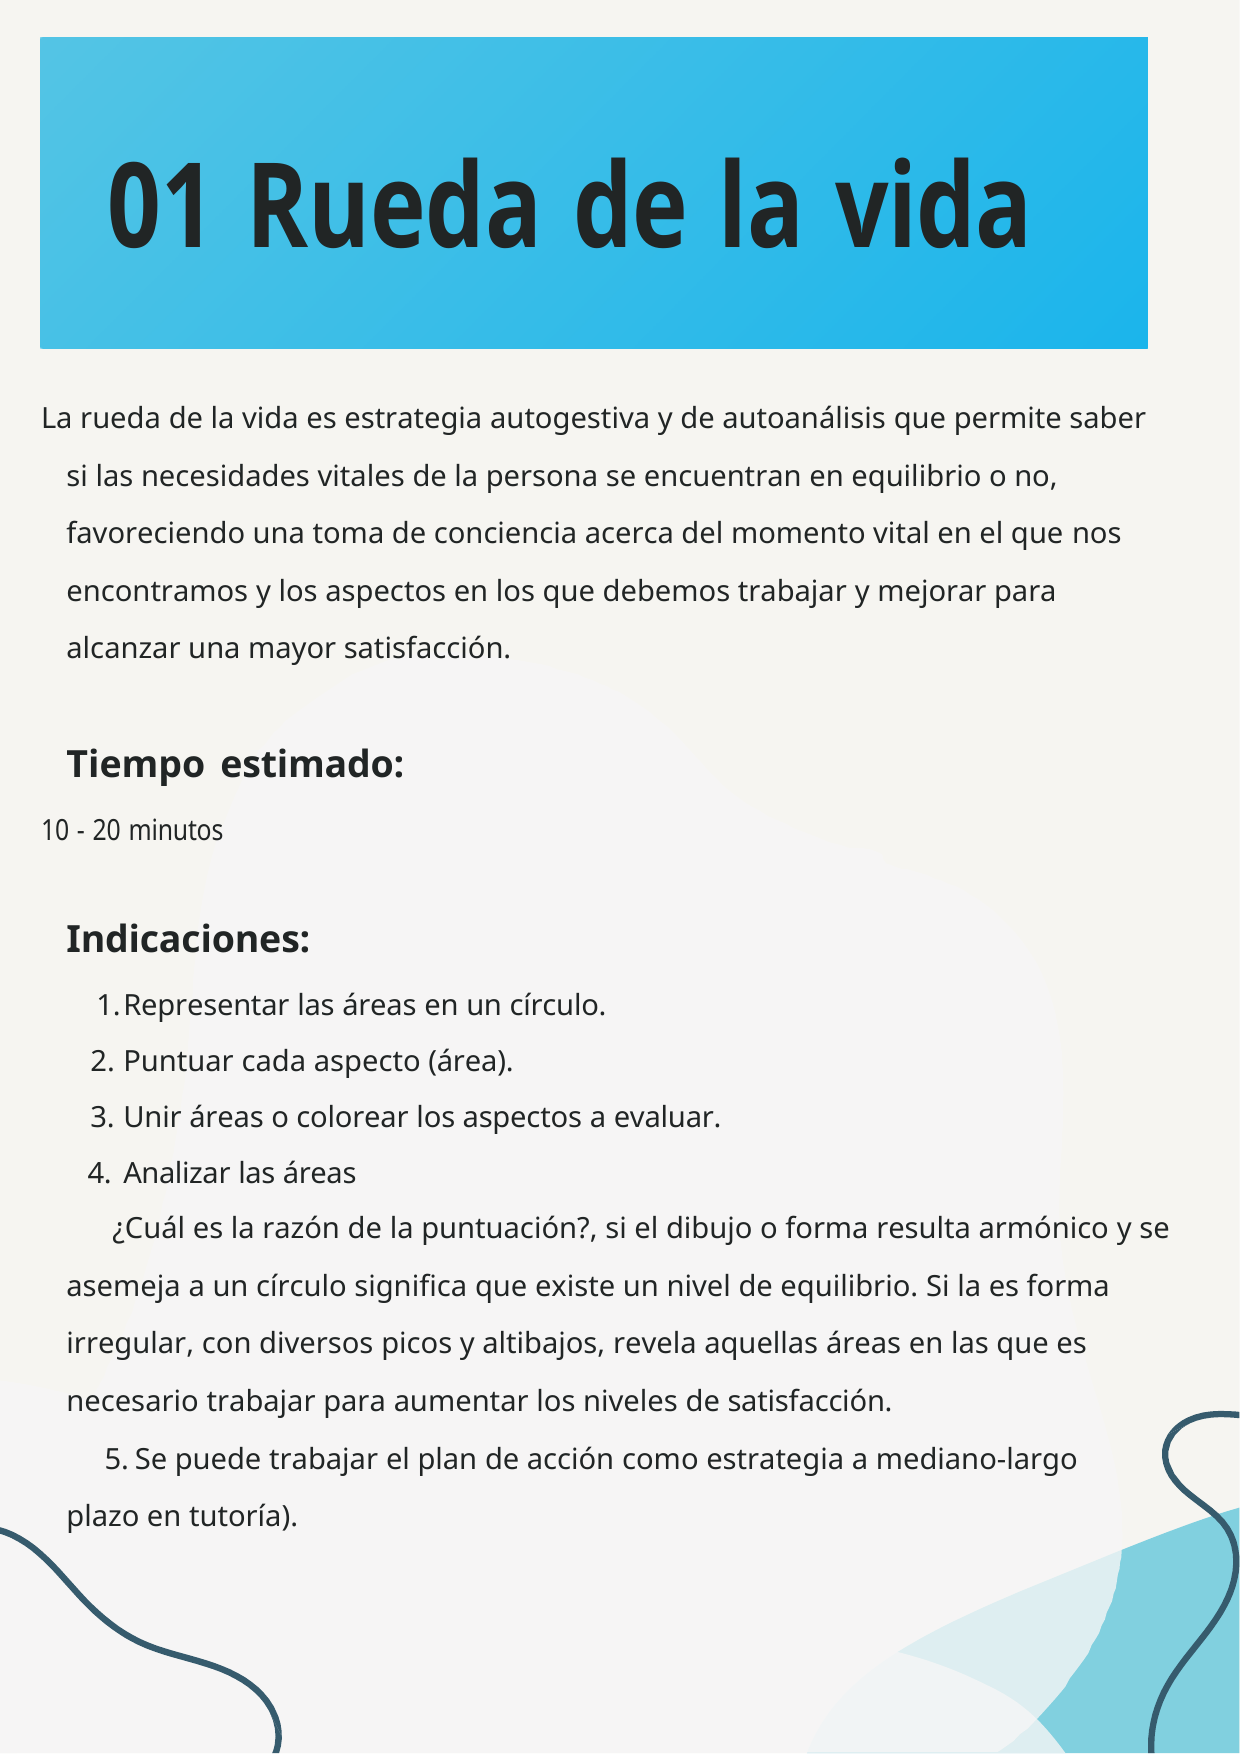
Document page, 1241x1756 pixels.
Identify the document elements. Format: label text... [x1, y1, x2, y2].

text ¿Cuál es la razón de la puntuación?, si el dibujo o forma resulta armónico y se asemeja a un círculo significa que existe un nivel de equilibrio. Si la es forma irregular, con diversos picos y altibajos, revela aquellas áreas en las que es necesario trabajar para aumentar los niveles de satisfacción. [66, 1208, 1170, 1420]
subtitle Indicaciones: [66, 913, 1211, 964]
subtitle Tiempo estimado: [66, 738, 1211, 789]
list Unir áreas o colorear los aspectos a evaluar. [90, 1096, 1211, 1136]
list Se puede trabajar el plan de acción como estrategia a mediano-largo plazo en tutoría). [66, 1438, 1144, 1535]
text 10 - 20 minutos [41, 809, 1211, 849]
list Representar las áreas en un círculo. [96, 984, 1211, 1024]
picture [40, 37, 1148, 349]
text La rueda de la vida es estrategia autogestiva y de autoanálisis que permite saber si las necesidades vitales de la persona se encuentran en equilibrio o no, favoreciendo una toma de conciencia acerca del momento vital en el que nos encontramos y los aspectos en los que debemos trabajar y mejorar para alcanzar una mayor satisfacción. [41, 397, 1170, 667]
list Puntuar cada aspecto (área). [90, 1040, 1211, 1080]
list Analizar las áreas [87, 1152, 1211, 1192]
